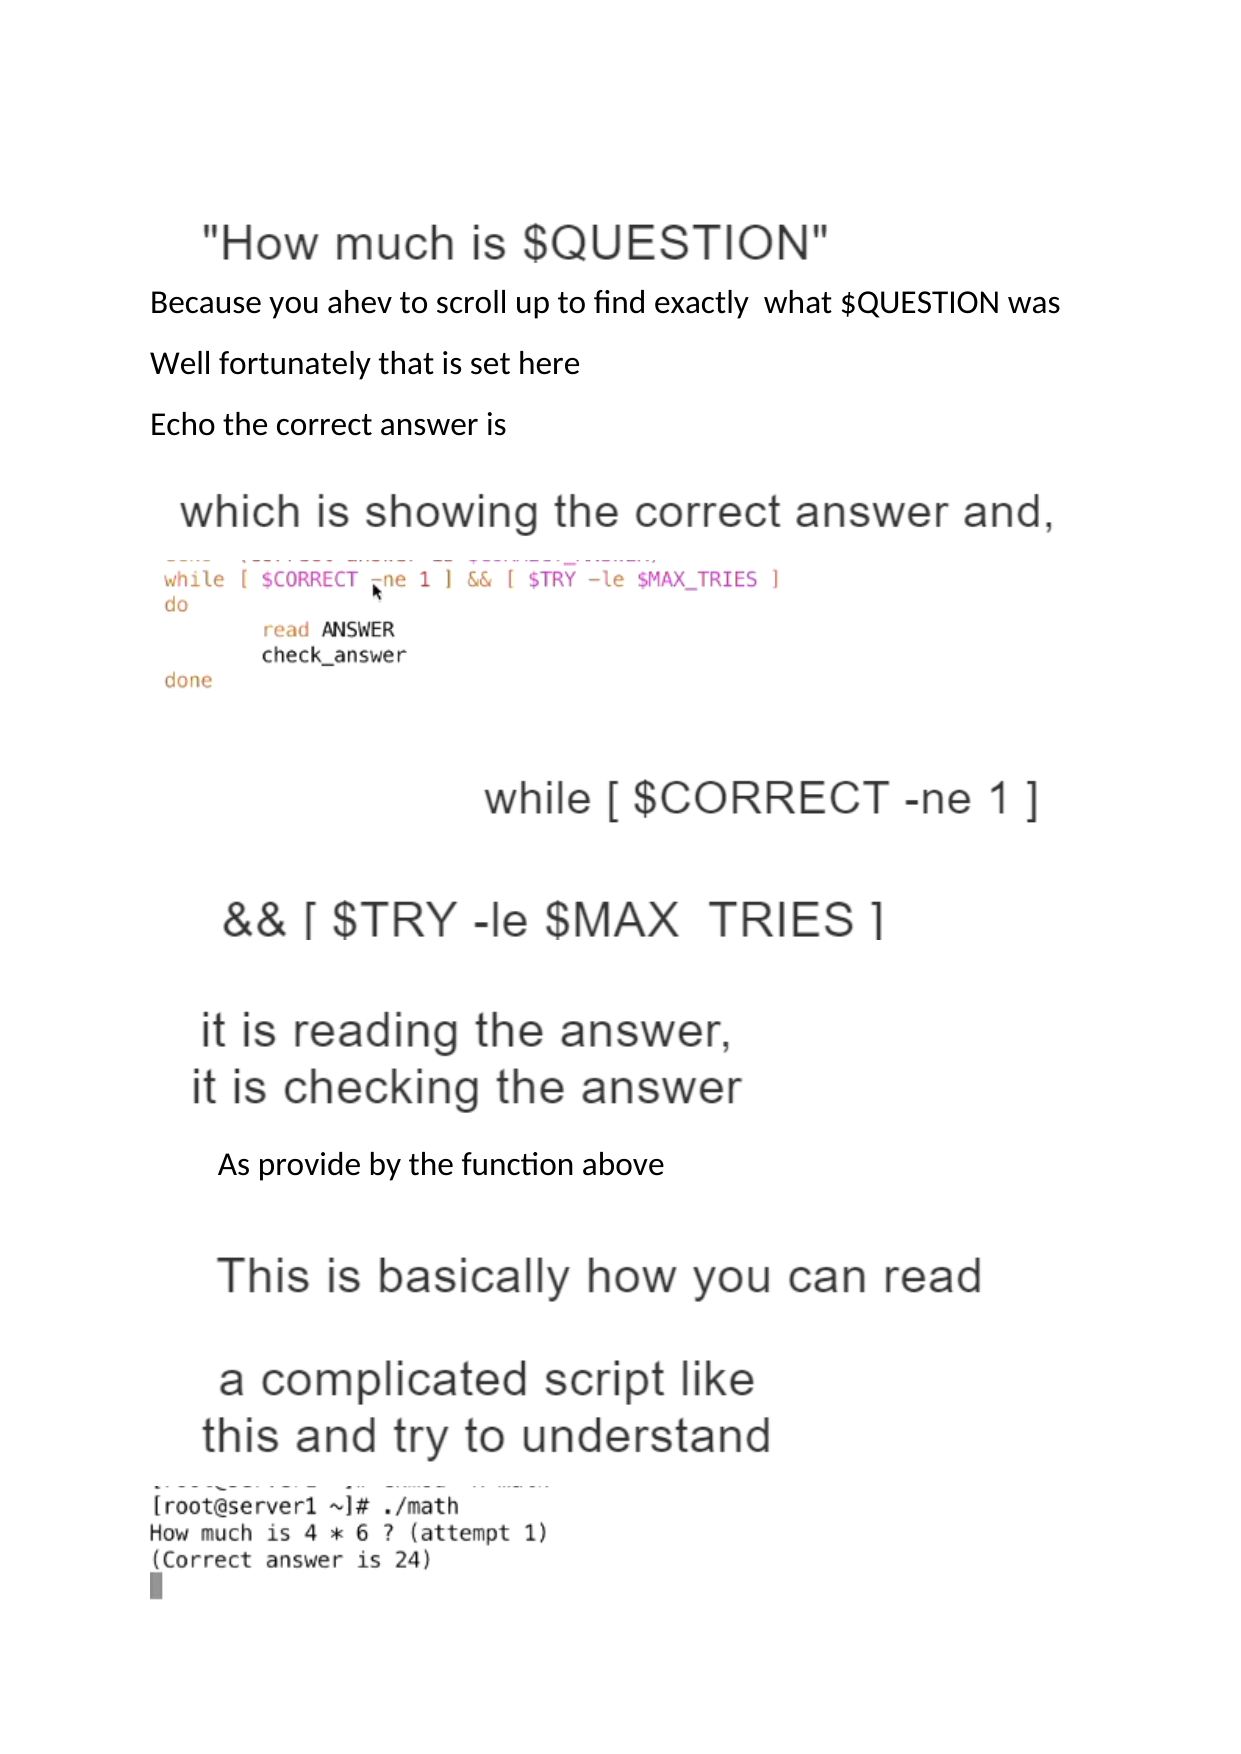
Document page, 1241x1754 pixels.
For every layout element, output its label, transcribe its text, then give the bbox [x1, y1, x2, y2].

picture [150, 1323, 847, 1468]
picture [150, 1486, 896, 1601]
picture [150, 958, 833, 1124]
text Well fortunately that is set here [150, 342, 1090, 383]
picture [150, 1203, 1013, 1305]
text As provide by the function above [150, 1142, 1090, 1183]
picture [150, 463, 1091, 542]
picture [150, 842, 968, 940]
picture [150, 560, 1091, 824]
text Because you ahev to scroll up to find exactly what $QUESTION was [150, 281, 1090, 322]
text Echo the correct answer is [150, 403, 1090, 443]
picture [150, 150, 966, 263]
